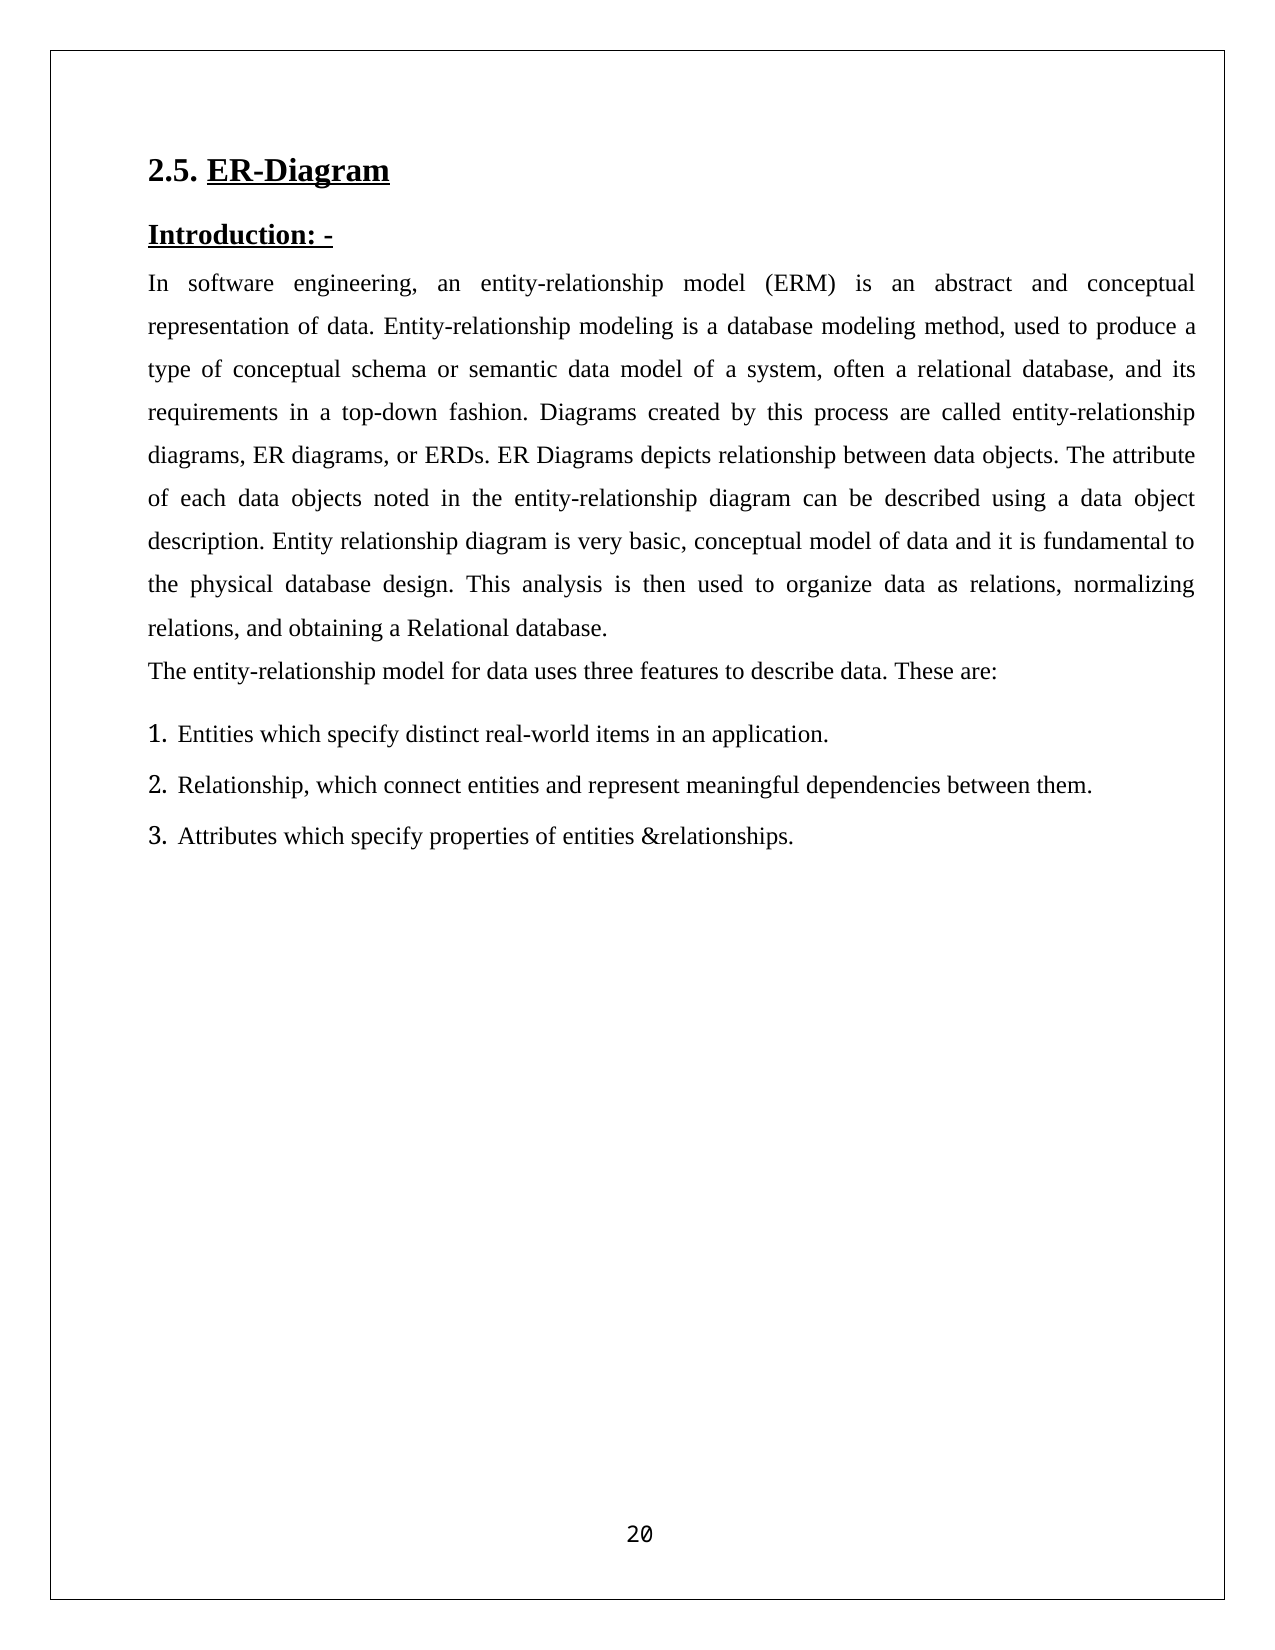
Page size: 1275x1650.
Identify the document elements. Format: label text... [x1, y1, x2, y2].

list ER-Diagram [148, 150, 1196, 189]
text The entity-relationship model for data uses three features to describe data. These are: [148, 656, 1196, 685]
list Attributes which specify properties of entities &relationships. [148, 818, 1196, 852]
list Relationship, which connect entities and represent meaningful dependencies between them. [148, 767, 1196, 801]
text Introduction: - [148, 217, 1196, 250]
text In software engineering, an entity-relationship model (ERM) is an abstract and conceptual representation of data. Entity-relationship modeling is a database modeling method, used to produce a type of conceptual schema or semantic data model of a system, often a relational database, and its requirements in a top-down fashion. Diagrams created by this process are called entity-relationship diagrams, ER diagrams, or ERDs. ER Diagrams depicts relationship between data objects. The attribute of each data objects noted in the entity-relationship diagram can be described using a data object description. Entity relationship diagram is very basic, conceptual model of data and it is fundamental to the physical database design. This analysis is then used to organize data as relations, normalizing relations, and obtaining a Relational database. [148, 268, 1196, 641]
list Entities which specify distinct real-world items in an application. [148, 716, 1196, 750]
